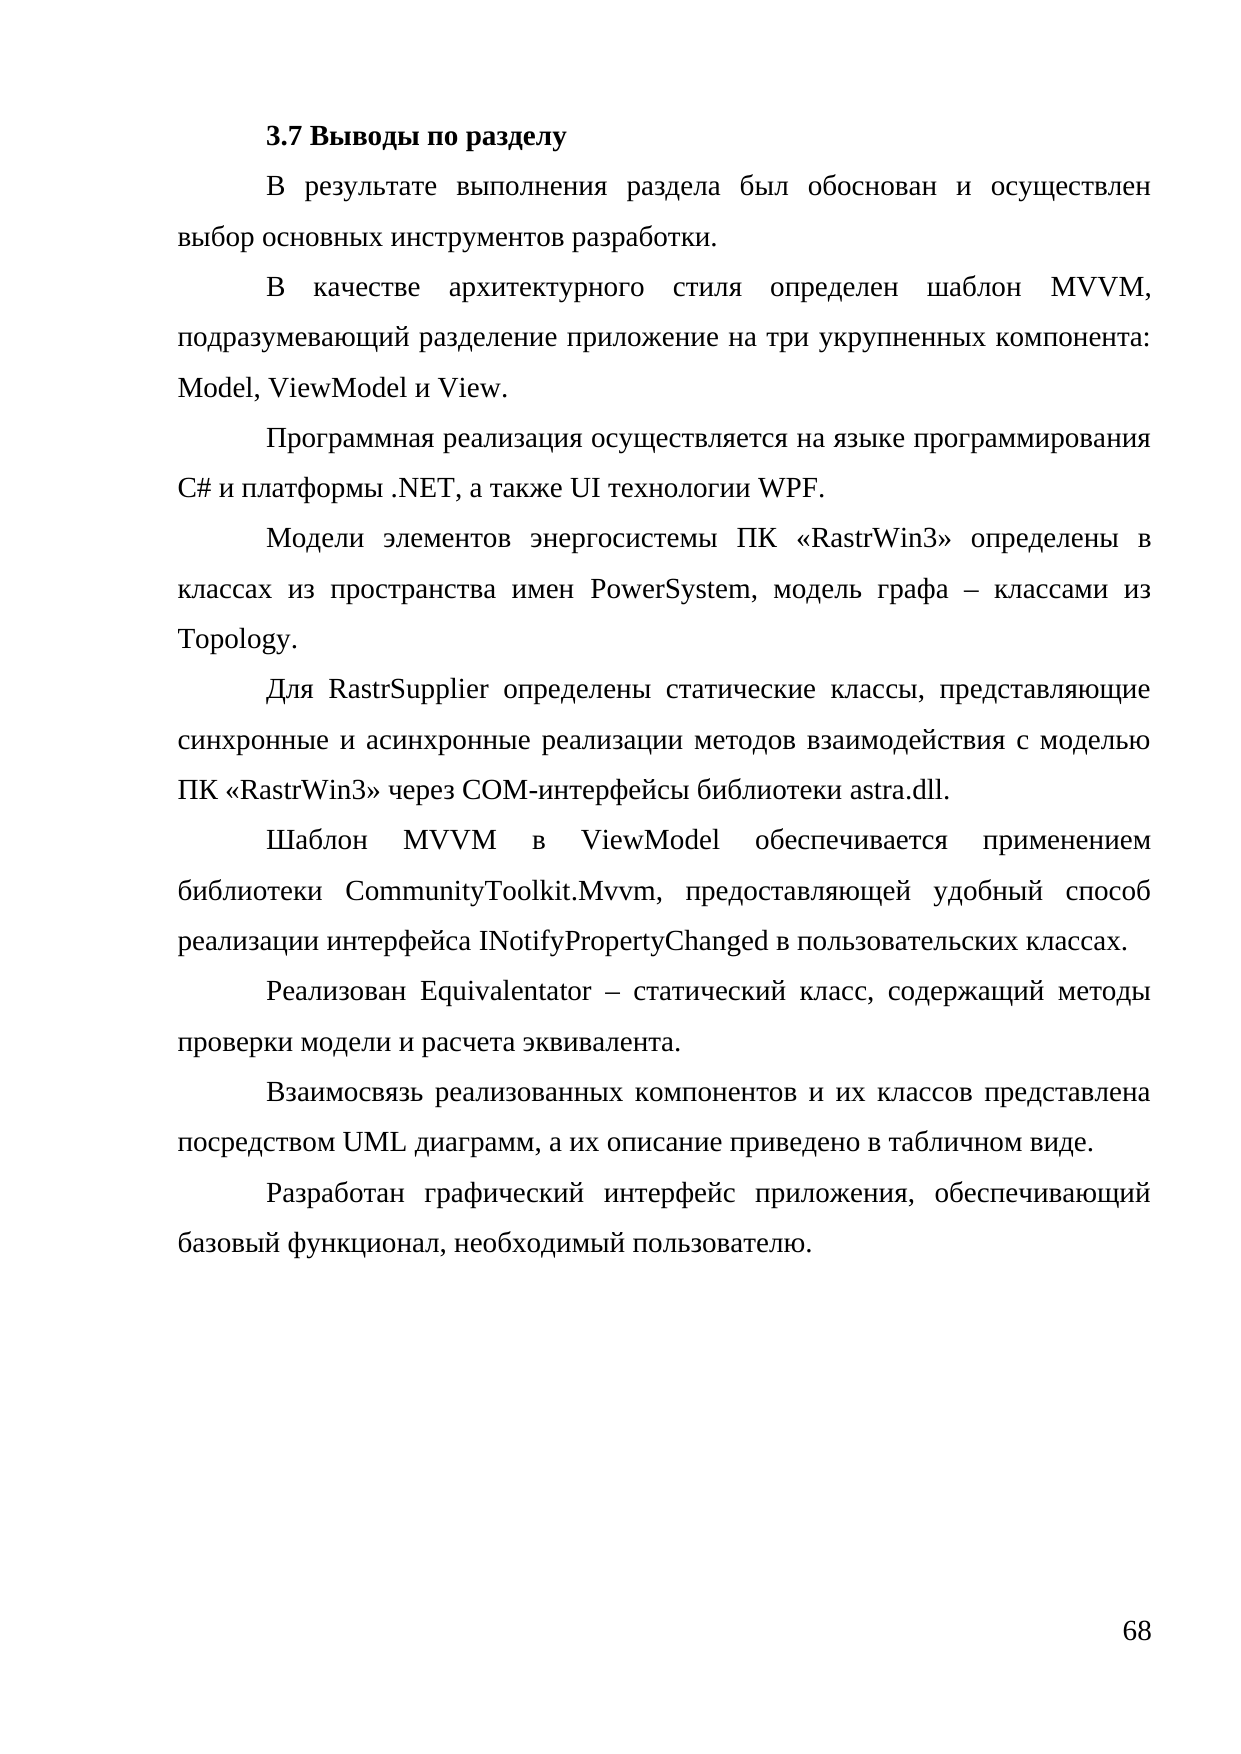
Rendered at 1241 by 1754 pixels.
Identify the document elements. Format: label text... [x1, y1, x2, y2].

text В результате выполнения раздела был обоснован и осуществлен выбор основных инструментов разработки. [177, 168, 1152, 252]
text Для RastrSupplier определены статические классы, представляющие синхронные и асинхронные реализации методов взаимодействия с моделью ПК «RastrWin3» через COM-интерфейсы библиотеки astra.dll. [177, 672, 1152, 806]
text В качестве архитектурного стиля определен шаблон MVVM, подразумевающий разделение приложение на три укрупненных компонента: Model, ViewModel и View. [177, 269, 1152, 403]
text Реализован Equivalentator – статический класс, содержащий методы проверки модели и расчета эквивалента. [177, 973, 1152, 1057]
text Программная реализация осуществляется на языке программирования C# и платформы .NET, а также UI технологии WPF. [177, 420, 1152, 504]
text Взаимосвязь реализованных компонентов и их классов представлена посредством UML диаграмм, а их описание приведено в табличном виде. [177, 1074, 1152, 1158]
subtitle 3.7 Выводы по разделу [177, 118, 1152, 152]
text Разработан графический интерфейс приложения, обеспечивающий базовый функционал, необходимый пользователю. [177, 1175, 1152, 1258]
text Модели элементов энергосистемы ПК «RastrWin3» определены в классах из пространства имен PowerSystem, модель графа – классами из Topology. [177, 521, 1152, 655]
text Шаблон MVVM в ViewModel обеспечивается применением библиотеки CommunityToolkit.Mvvm, предоставляющей удобный способ реализации интерфейса INotifyPropertyChanged в пользовательских классах. [177, 822, 1152, 957]
